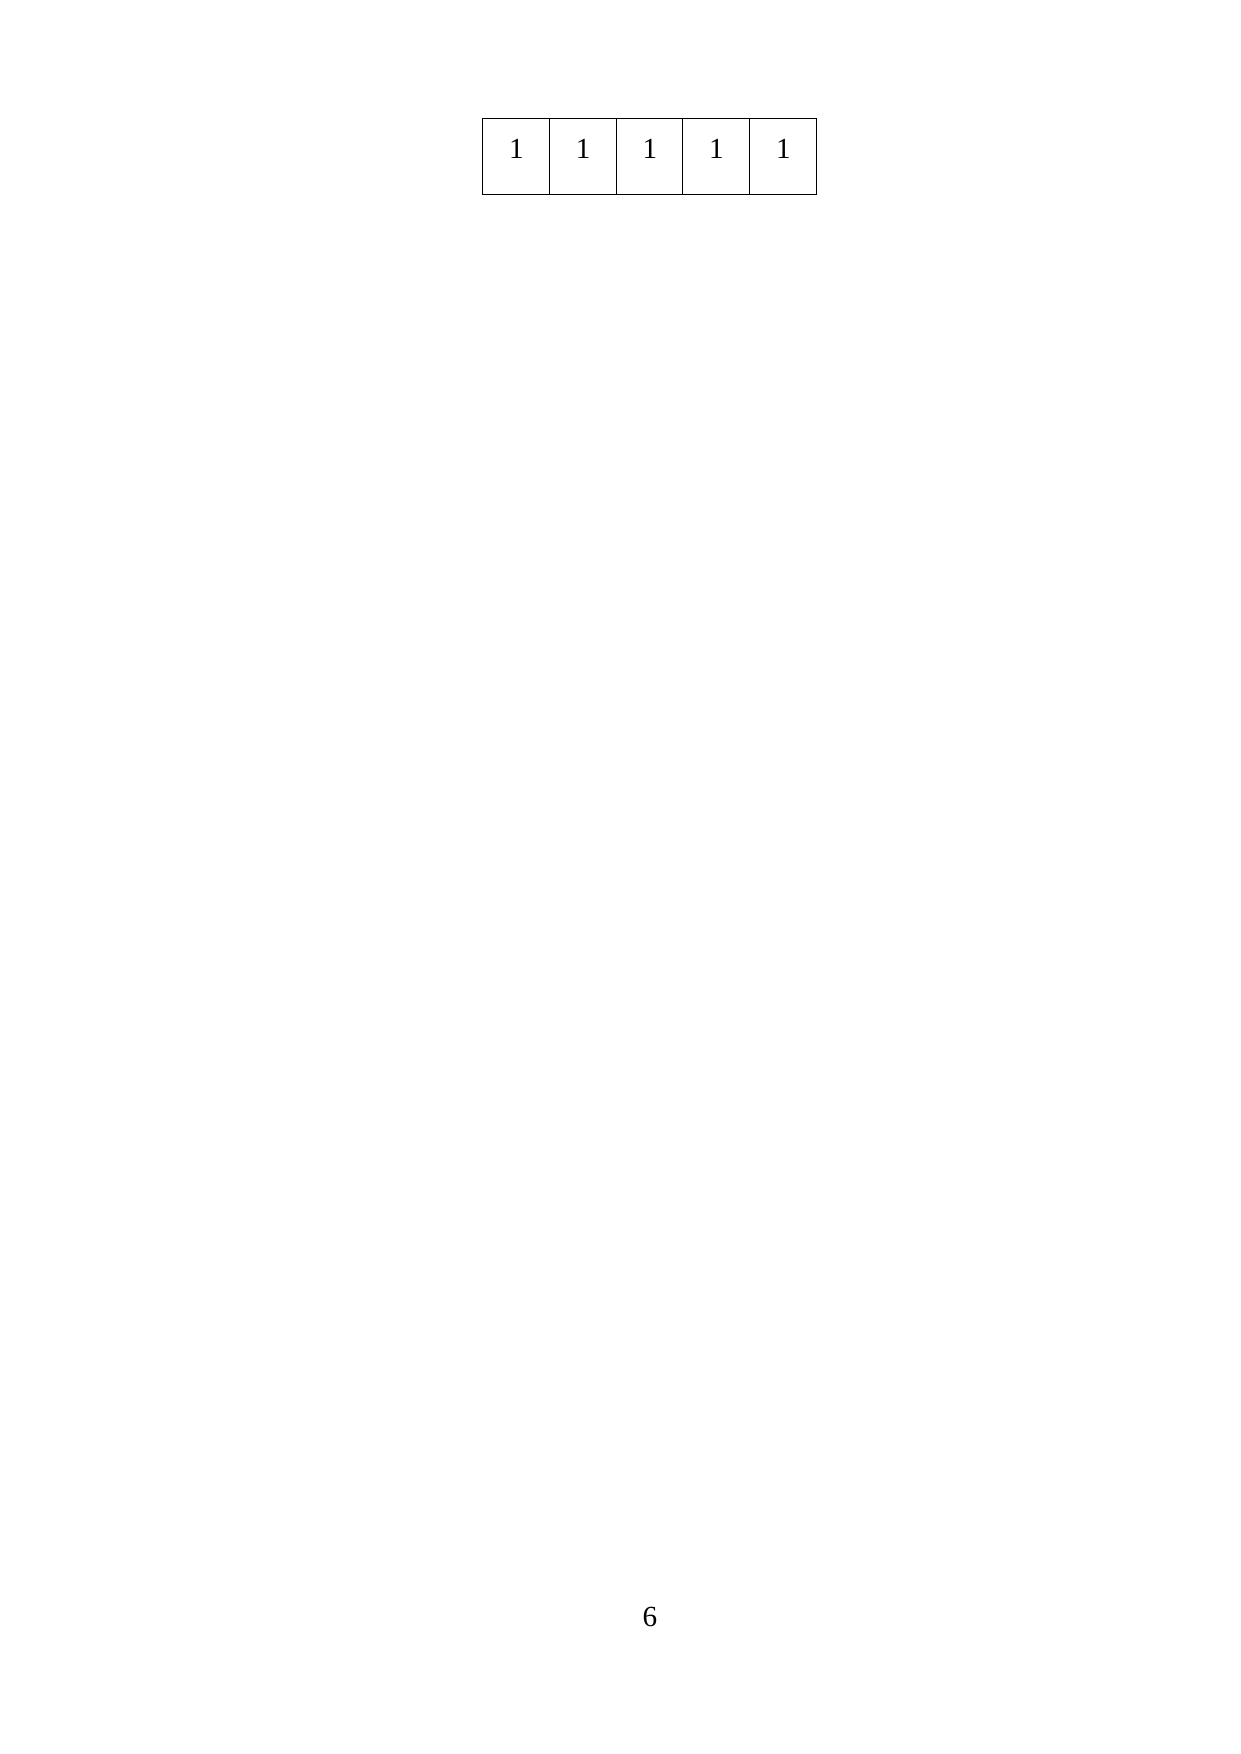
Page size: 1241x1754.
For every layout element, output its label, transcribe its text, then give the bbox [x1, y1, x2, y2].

table_cell 1 [550, 119, 616, 194]
table_cell 1 [683, 119, 749, 194]
table_cell 1 [483, 119, 549, 194]
table_cell 1 [750, 119, 816, 194]
table_cell 1 [617, 119, 682, 194]
